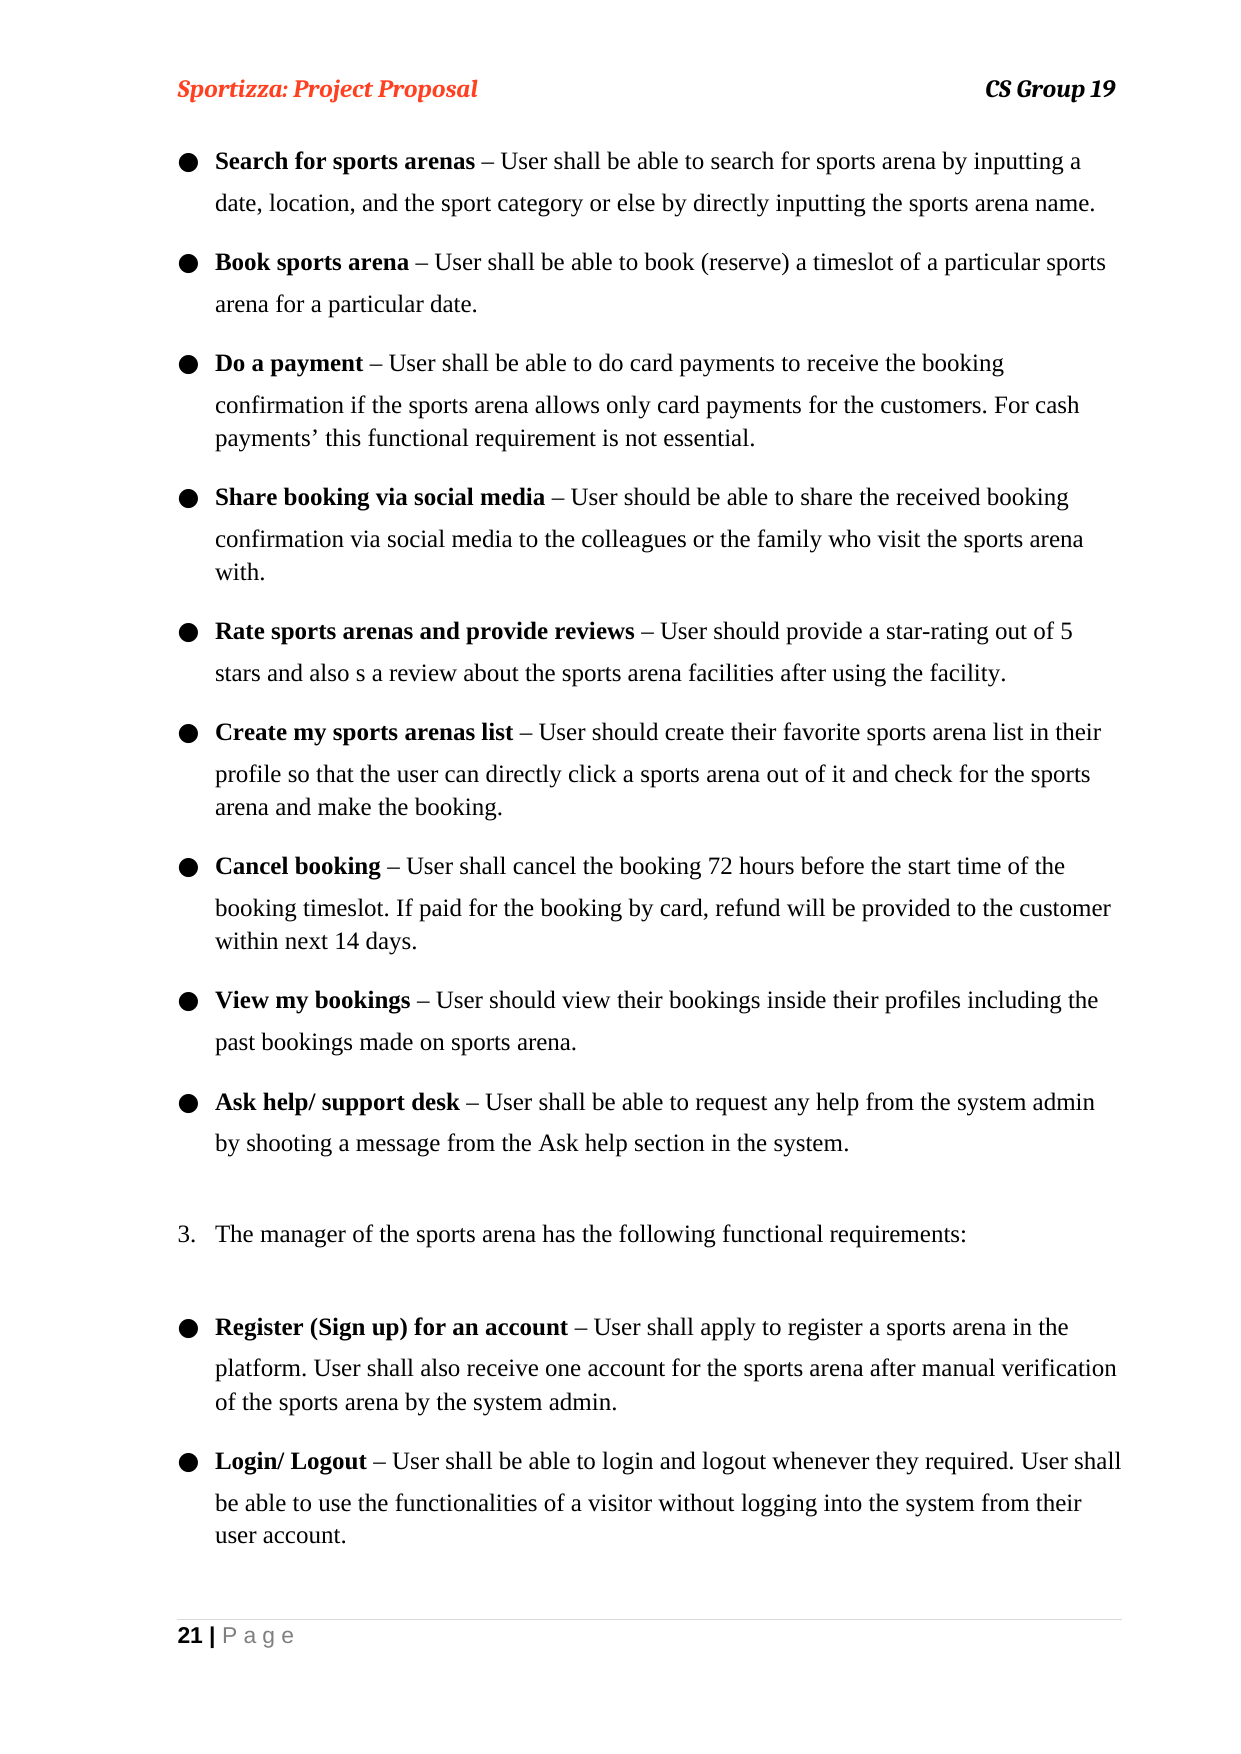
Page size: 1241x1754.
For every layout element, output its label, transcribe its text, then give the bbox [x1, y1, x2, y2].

list Search for sports arenas – User shall be able to search for sports arena by inputting a date, location, and the sport category or else by directly inputting the sports arena name. [177, 132, 1122, 217]
list View my bookings – User should view their bookings inside their profiles including the past bookings made on sports arena. [177, 972, 1122, 1056]
list Ask help/ support desk – User shall be able to request any help from the system admin by shooting a message from the Ask help section in the system. [177, 1073, 1122, 1157]
list Do a payment – User shall be able to do card payments to receive the booking confirmation if the sports arena allows only card payments for the customers. For cash payments’ this functional requirement is not essential. [177, 334, 1122, 452]
list Share booking via social media – User should be able to share the received booking confirmation via social media to the colleagues or the family who visit the sports arena with. [177, 469, 1122, 586]
list The manager of the sports arena has the following functional requirements: [177, 1219, 1122, 1248]
list Login/ Logout – User shall be able to login and logout whenever they required. User shall be able to use the functionalities of a visitor without logging into the system from their user account. [177, 1432, 1122, 1549]
list Rate sports arenas and provide reviews – User should provide a star-rating out of 5 stars and also s a review about the sports arena facilities after using the facility. [177, 603, 1122, 687]
list Register (Sign up) for an account – User shall apply to register a sports arena in the platform. User shall also receive one account for the sports arena after manual verification of the sports arena by the system admin. [177, 1298, 1122, 1415]
list Create my sports arenas list – User should create their favorite sports arena list in their profile so that the user can directly click a sports arena out of it and check for the sports arena and make the booking. [177, 704, 1122, 821]
list Cancel booking – User shall cancel the booking 72 hours before the start time of the booking timeslot. If paid for the booking by card, refund will be provided to the customer within next 14 days. [177, 838, 1122, 955]
list Book sports arena – User shall be able to book (reserve) a timeslot of a particular sports arena for a particular date. [177, 233, 1122, 318]
